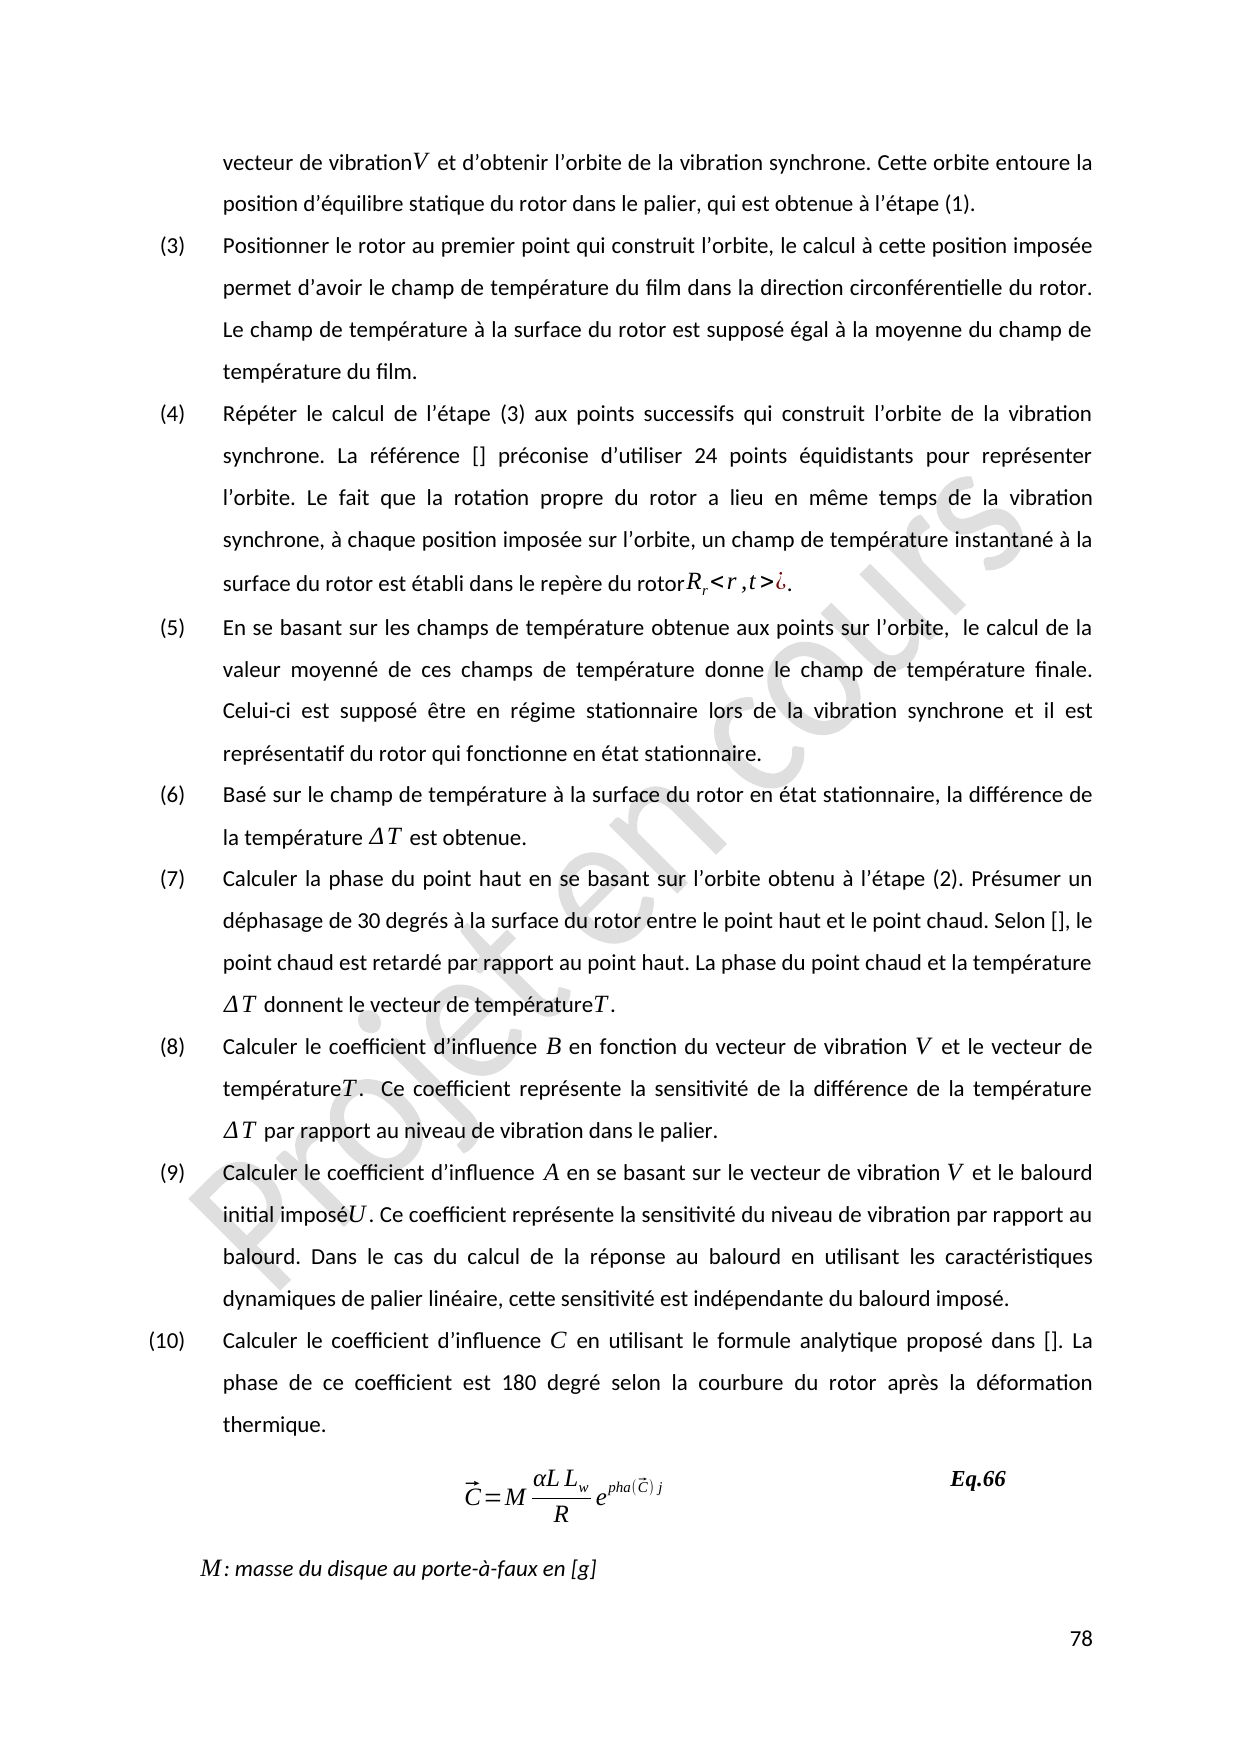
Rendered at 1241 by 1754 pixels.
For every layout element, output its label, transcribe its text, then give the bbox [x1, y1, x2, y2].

list Calculer le coefficient d’influence en fonction du vecteur de vibration et le vecteur de température. Ce coefficient représente la sensitivité de la différence de la température par rapport au niveau de vibration dans le palier. [185, 1032, 1093, 1144]
list Calculer le coefficient d’influence en utilisant le formule analytique proposé dans []. La phase de ce coefficient est 180 degré selon la courbure du rotor après la déformation thermique. [185, 1326, 1093, 1438]
list Calculer la phase du point haut en se basant sur l’orbite obtenu à l’étape (2). Présumer un déphasage de 30 degrés à la surface du rotor entre le point haut et le point chaud. Selon [], le point chaud est retardé par rapport au point haut. La phase du point chaud et la température donnent le vecteur de température. [185, 864, 1093, 1018]
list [185, 148, 1093, 218]
list Basé sur le champ de température à la surface du rotor en état stationnaire, la différence de la température est obtenue. [185, 781, 1093, 851]
table_header [939, 1452, 1053, 1582]
list Positionner le rotor au premier point qui construit l’orbite, le calcul à cette position imposée permet d’avoir le champ de température du film dans la direction circonférentielle du rotor. Le champ de température à la surface du rotor est supposé égal à la moyenne du champ de température du film. [185, 232, 1093, 386]
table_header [188, 1452, 939, 1582]
list Calculer le coefficient d’influence en se basant sur le vecteur de vibration et le balourd initial imposé. Ce coefficient représente la sensitivité du niveau de vibration par rapport au balourd. Dans le cas du calcul de la réponse au balourd en utilisant les caractéristiques dynamiques de palier linéaire, cette sensitivité est indépendante du balourd imposé. [185, 1158, 1093, 1312]
list Répéter le calcul de l’étape (3) aux points successifs qui construit l’orbite de la vibration synchrone. La référence [] préconise d’utiliser 24 points équidistants pour représenter l’orbite. Le fait que la rotation propre du rotor a lieu en même temps de la vibration synchrone, à chaque position imposée sur l’orbite, un champ de température instantané à la surface du rotor est établi dans le repère du rotor. [185, 399, 1093, 599]
list En se basant sur les champs de température obtenue aux points sur l’orbite, le calcul de la valeur moyenné de ces champs de température donne le champ de température finale. Celui-ci est supposé être en régime stationnaire lors de la vibration synchrone et il est représentatif du rotor qui fonctionne en état stationnaire. [185, 613, 1093, 767]
